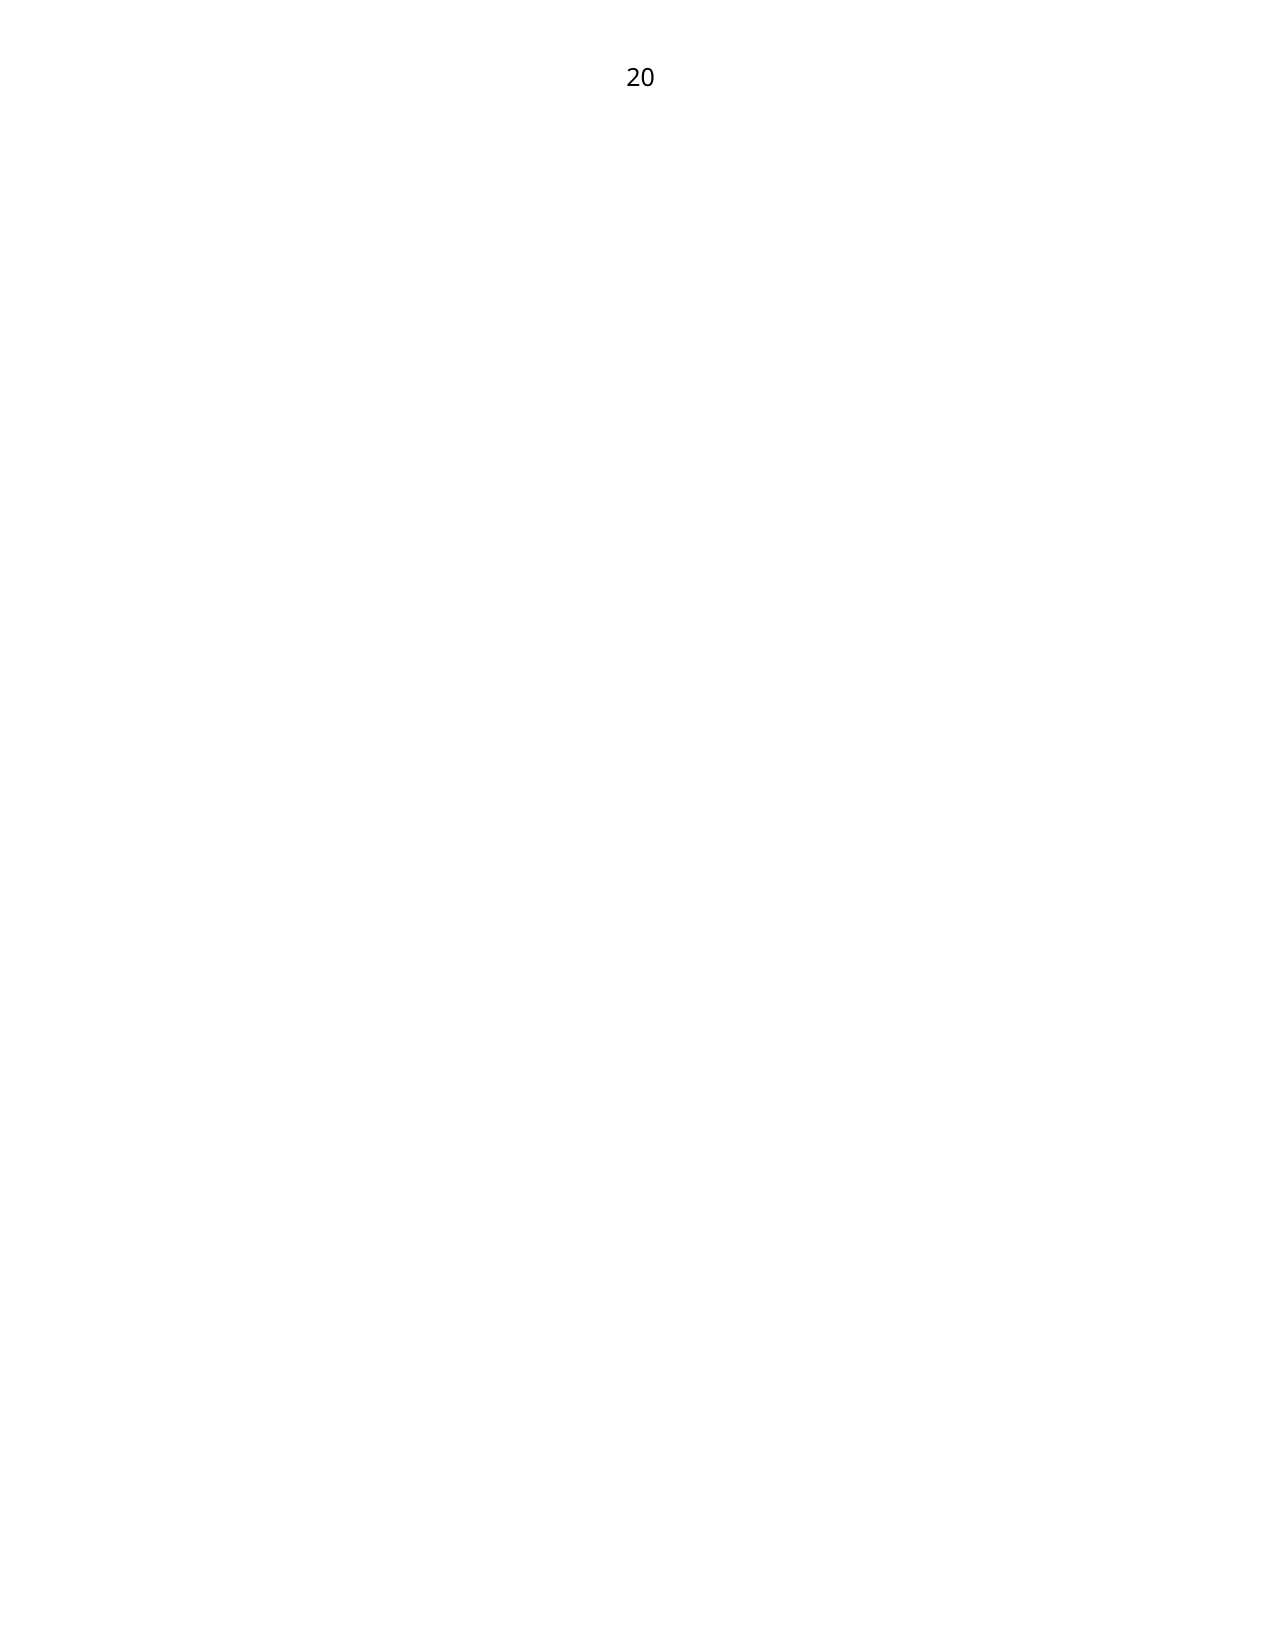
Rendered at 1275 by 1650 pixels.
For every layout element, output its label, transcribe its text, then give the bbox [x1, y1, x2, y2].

text 20 [119, 58, 1162, 93]
